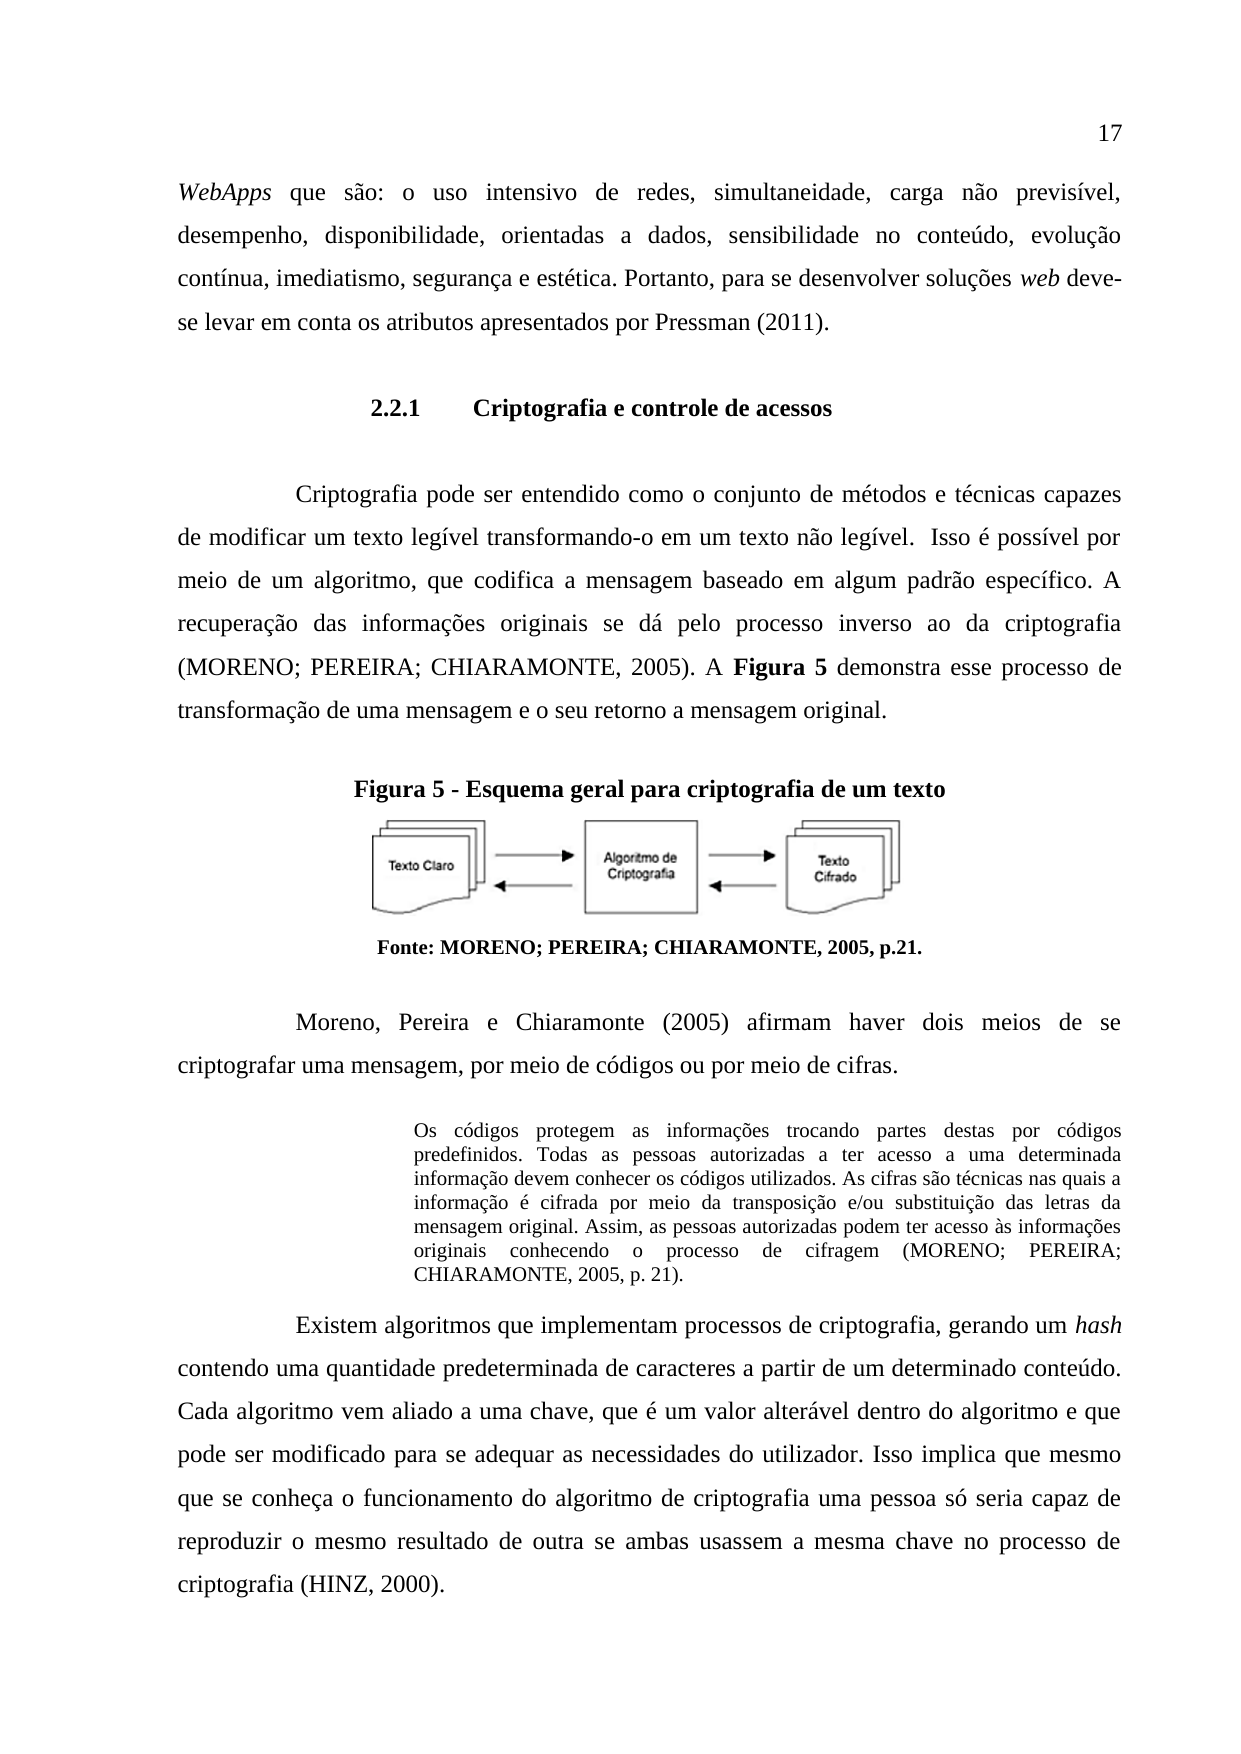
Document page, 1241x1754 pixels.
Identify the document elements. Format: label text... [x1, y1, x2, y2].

text Moreno, Pereira e Chiaramonte (2005) afirmam haver dois meios de se criptografar uma mensagem, por meio de códigos ou por meio de cifras. [177, 1007, 1122, 1079]
picture [369, 817, 931, 924]
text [177, 177, 1122, 335]
text Figura 5 - Esquema geral para criptografia de um texto [177, 774, 1122, 803]
text Existem algoritmos que implementam processos de criptografia, gerando um hash contendo uma quantidade predeterminada de caracteres a partir de um determinado conteúdo. Cada algoritmo vem aliado a uma chave, que é um valor alterável dentro do algoritmo e que pode ser modificado para se adequar as necessidades do utilizador. Isso implica que mesmo que se conheça o funcionamento do algoritmo de criptografia uma pessoa só seria capaz de reproduzir o mesmo resultado de outra se ambas usassem a mesma chave no processo de criptografia (HINZ, 2000). [177, 1310, 1122, 1598]
text Os códigos protegem as informações trocando partes destas por códigos predefinidos. Todas as pessoas autorizadas a ter acesso a uma determinada informação devem conhecer os códigos utilizados. As cifras são técnicas nas quais a informação é cifrada por meio da transposição e/ou substituição das letras da mensagem original. Assim, as pessoas autorizadas podem ter acesso às informações originais conhecendo o processo de cifragem (MORENO; PEREIRA; CHIARAMONTE, 2005, p. 21). [413, 1118, 1122, 1286]
text Fonte: MORENO; PEREIRA; CHIARAMONTE, 2005, p.21. [177, 935, 1122, 959]
text Criptografia pode ser entendido como o conjunto de métodos e técnicas capazes de modificar um texto legível transformando-o em um texto não legível. Isso é possível por meio de um algoritmo, que codifica a mensagem baseado em algum padrão específico. A recuperação das informações originais se dá pelo processo inverso ao da criptografia (MORENO; PEREIRA; CHIARAMONTE, 2005). A Figura 5 demonstra esse processo de transformação de uma mensagem e o seu retorno a mensagem original. [177, 479, 1122, 723]
subtitle Criptografia e controle de acessos [252, 393, 1122, 422]
